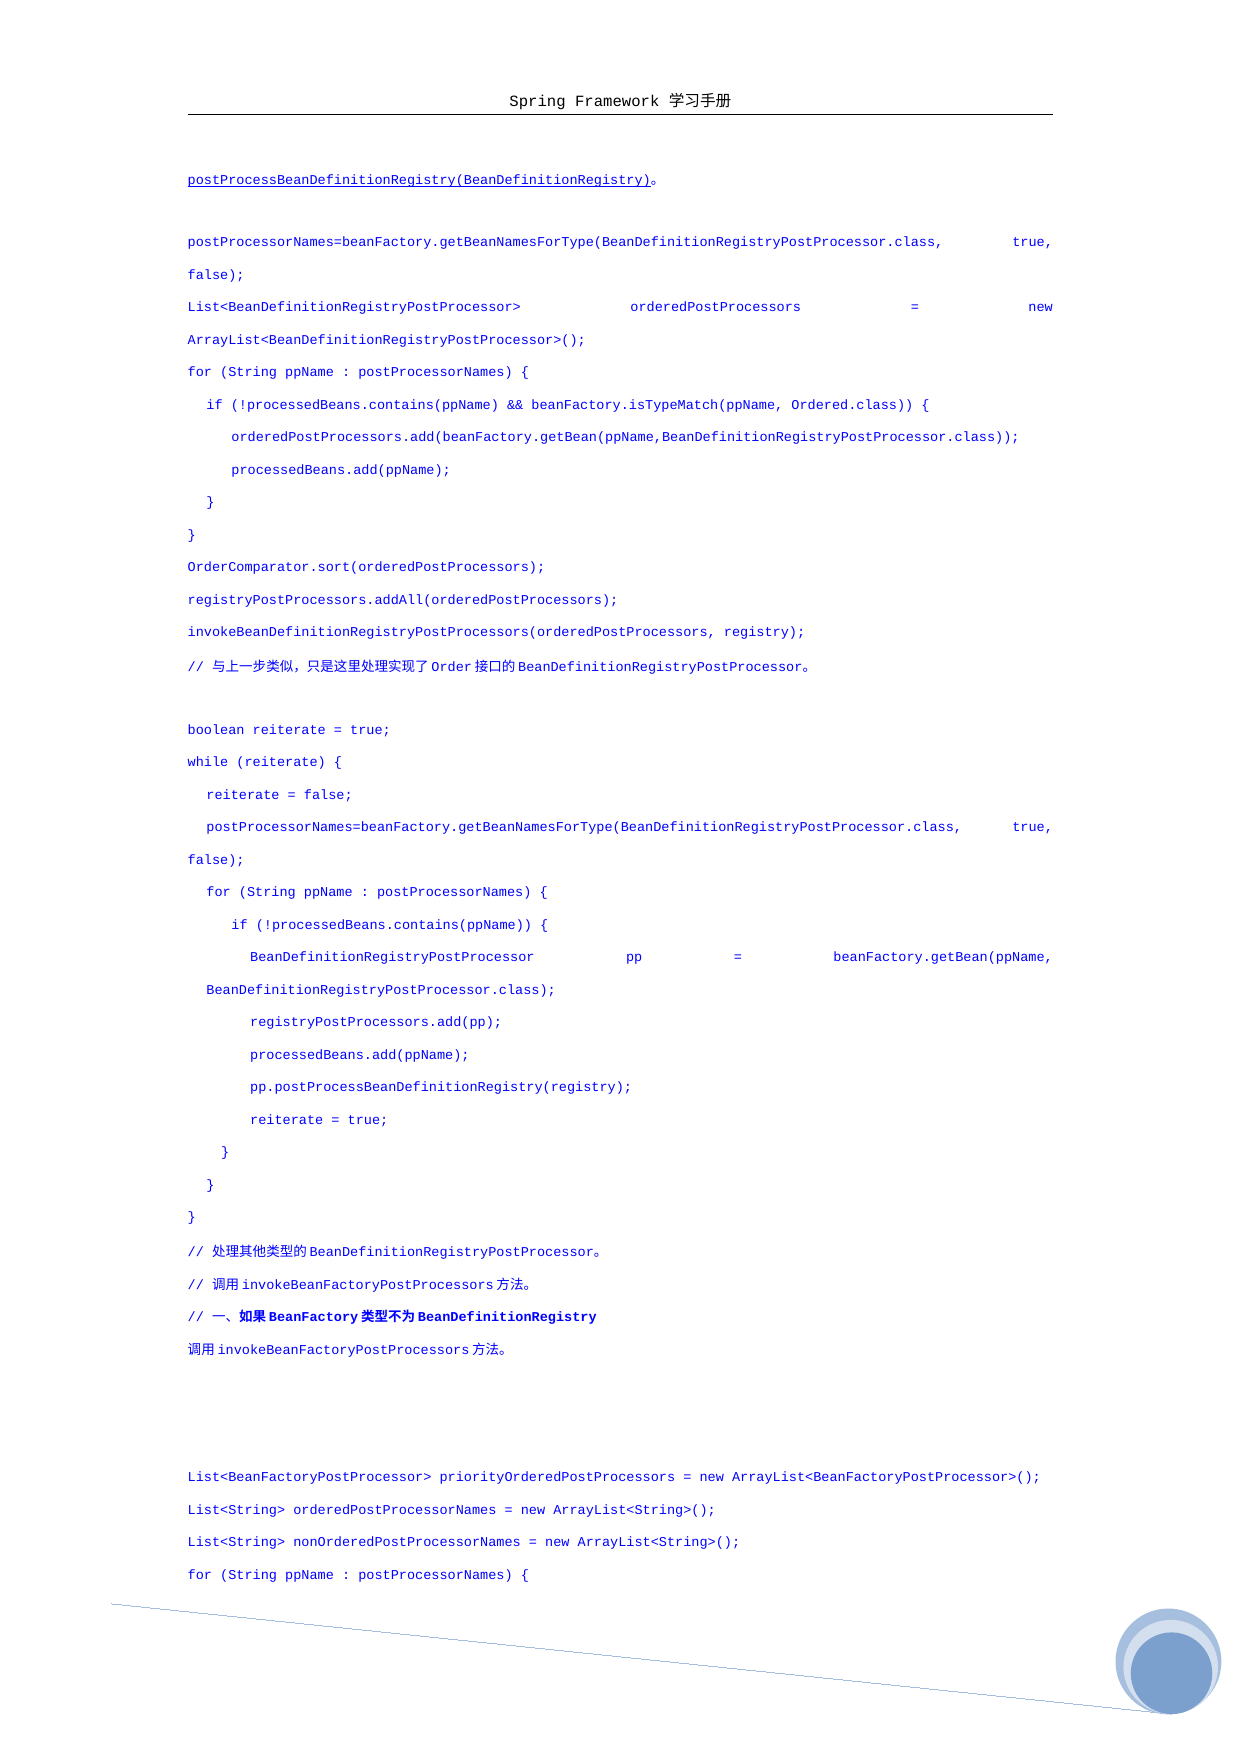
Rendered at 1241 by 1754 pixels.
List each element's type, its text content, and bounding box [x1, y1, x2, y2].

text OrderComparator.sort(orderedPostProcessors); [187, 552, 1053, 584]
text List<String> nonOrderedPostProcessorNames = new ArrayList<String>(); [187, 1527, 1053, 1559]
text reiterate = false; [187, 779, 1053, 812]
text } [206, 1169, 1053, 1202]
text reiterate = true; [206, 1104, 1053, 1137]
text List<BeanDefinitionRegistryPostProcessor> orderedPostProcessors = new ArrayList<BeanDefinitionRegistryPostProcessor>(); [187, 292, 1053, 357]
text // 调用invokeBeanFactoryPostProcessors方法。 [187, 1267, 1053, 1299]
text for (String ppName : postProcessorNames) { [187, 1559, 1053, 1592]
text } [187, 1137, 1053, 1169]
text processedBeans.add(ppName); [206, 454, 1053, 487]
text // 一、如果BeanFactory类型不为BeanDefinitionRegistry [187, 1299, 1053, 1332]
text } [187, 519, 1053, 552]
text processedBeans.add(ppName); [206, 1039, 1053, 1072]
text postProcessorNames=beanFactory.getBeanNamesForType(BeanDefinitionRegistryPostProcessor.class, true, false); [187, 812, 1053, 877]
text boolean reiterate = true; [187, 714, 1053, 747]
text List<BeanFactoryPostProcessor> priorityOrderedPostProcessors = new ArrayList<BeanFactoryPostProcessor>(); [187, 1462, 1053, 1494]
text registryPostProcessors.addAll(orderedPostProcessors); [187, 584, 1053, 617]
text orderedPostProcessors.add(beanFactory.getBean(ppName,BeanDefinitionRegistryPostProcessor.class)); [206, 422, 1053, 454]
text for (String ppName : postProcessorNames) { [187, 357, 1053, 389]
text BeanDefinitionRegistryPostProcessor pp = beanFactory.getBean(ppName, BeanDefinitionRegistryPostProcessor.class); [206, 942, 1053, 1007]
text postProcessorNames=beanFactory.getBeanNamesForType(BeanDefinitionRegistryPostProcessor.class, true, false); [187, 227, 1053, 292]
text } [187, 1202, 1053, 1234]
text if (!processedBeans.contains(ppName) && beanFactory.isTypeMatch(ppName, Ordered.class)) { [187, 389, 1053, 422]
text } [206, 487, 1053, 519]
text 调用invokeBeanFactoryPostProcessors方法。 [187, 1332, 1053, 1364]
text invokeBeanDefinitionRegistryPostProcessors(orderedPostProcessors, registry); [187, 617, 1053, 649]
text registryPostProcessors.add(pp); [206, 1007, 1053, 1039]
text pp.postProcessBeanDefinitionRegistry(registry); [206, 1072, 1053, 1104]
text List<String> orderedPostProcessorNames = new ArrayList<String>(); [187, 1494, 1053, 1527]
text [187, 162, 1053, 194]
text for (String ppName : postProcessorNames) { [187, 877, 1053, 909]
text while (reiterate) { [187, 747, 1053, 779]
text if (!processedBeans.contains(ppName)) { [187, 909, 1053, 942]
text // 与上一步类似，只是这里处理实现了Order接口的BeanDefinitionRegistryPostProcessor。 [187, 649, 1053, 682]
text // 处理其他类型的BeanDefinitionRegistryPostProcessor。 [187, 1234, 1053, 1267]
